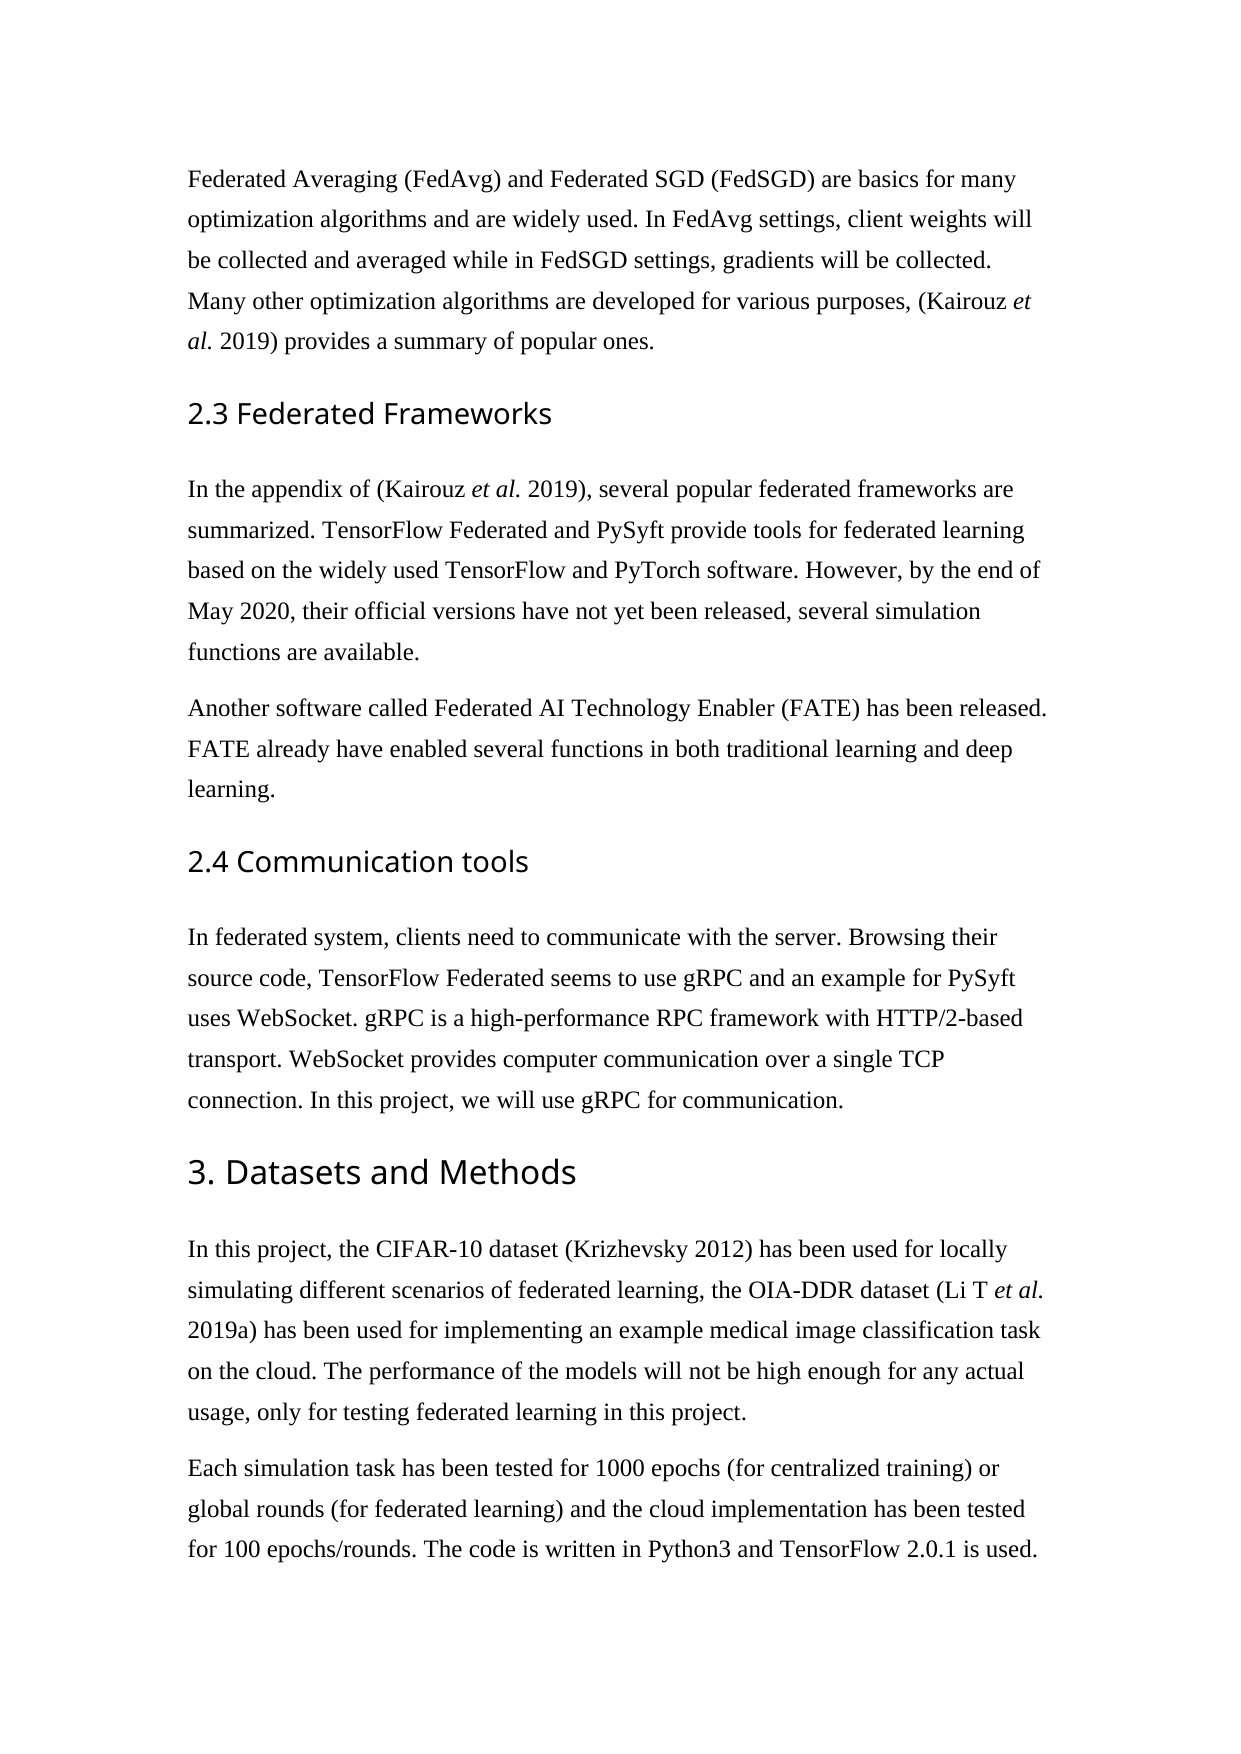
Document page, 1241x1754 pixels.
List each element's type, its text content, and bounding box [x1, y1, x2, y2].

text 2.3 Federated Frameworks [187, 381, 1053, 446]
text Each simulation task has been tested for 1000 epochs (for centralized training) or global rounds (for federated learning) and the cloud implementation has been tested for 100 epochs/rounds. The code is written in Python3 and TensorFlow 2.0.1 is used. [187, 1451, 1053, 1565]
text Another software called Federated AI Technology Enabler (FATE) has been released. FATE already have enabled several functions in both traditional learning and deep learning. [187, 691, 1053, 805]
text In this project, the CIFAR-10 dataset (Krizhevsky 2012) has been used for locally simulating different scenarios of federated learning, the OIA-DDR dataset (Li T et al. 2019a) has been used for implementing an example medical image classification task on the cloud. The performance of the models will not be high enough for any actual usage, only for testing federated learning in this project. [187, 1232, 1053, 1427]
text 2.4 Communication tools [187, 829, 1053, 894]
list Datasets and Methods [187, 1139, 1053, 1204]
text In the appendix of (Kairouz et al. 2019), several popular federated frameworks are summarized. TensorFlow Federated and PySyft provide tools for federated learning based on the widely used TensorFlow and PyTorch software. However, by the end of May 2020, their official versions have not yet been released, several simulation functions are available. [187, 472, 1053, 667]
text In federated system, clients need to communicate with the server. Browsing their source code, TensorFlow Federated seems to use gRPC and an example for PySyft uses WebSocket. gRPC is a high-performance RPC framework with HTTP/2-based transport. WebSocket provides computer communication over a single TCP connection. In this project, we will use gRPC for communication. [187, 920, 1053, 1115]
text Federated Averaging (FedAvg) and Federated SGD (FedSGD) are basics for many optimization algorithms and are widely used. In FedAvg settings, client weights will be collected and averaged while in FedSGD settings, gradients will be collected. Many other optimization algorithms are developed for various purposes, (Kairouz et al. 2019) provides a summary of popular ones. [187, 162, 1053, 357]
